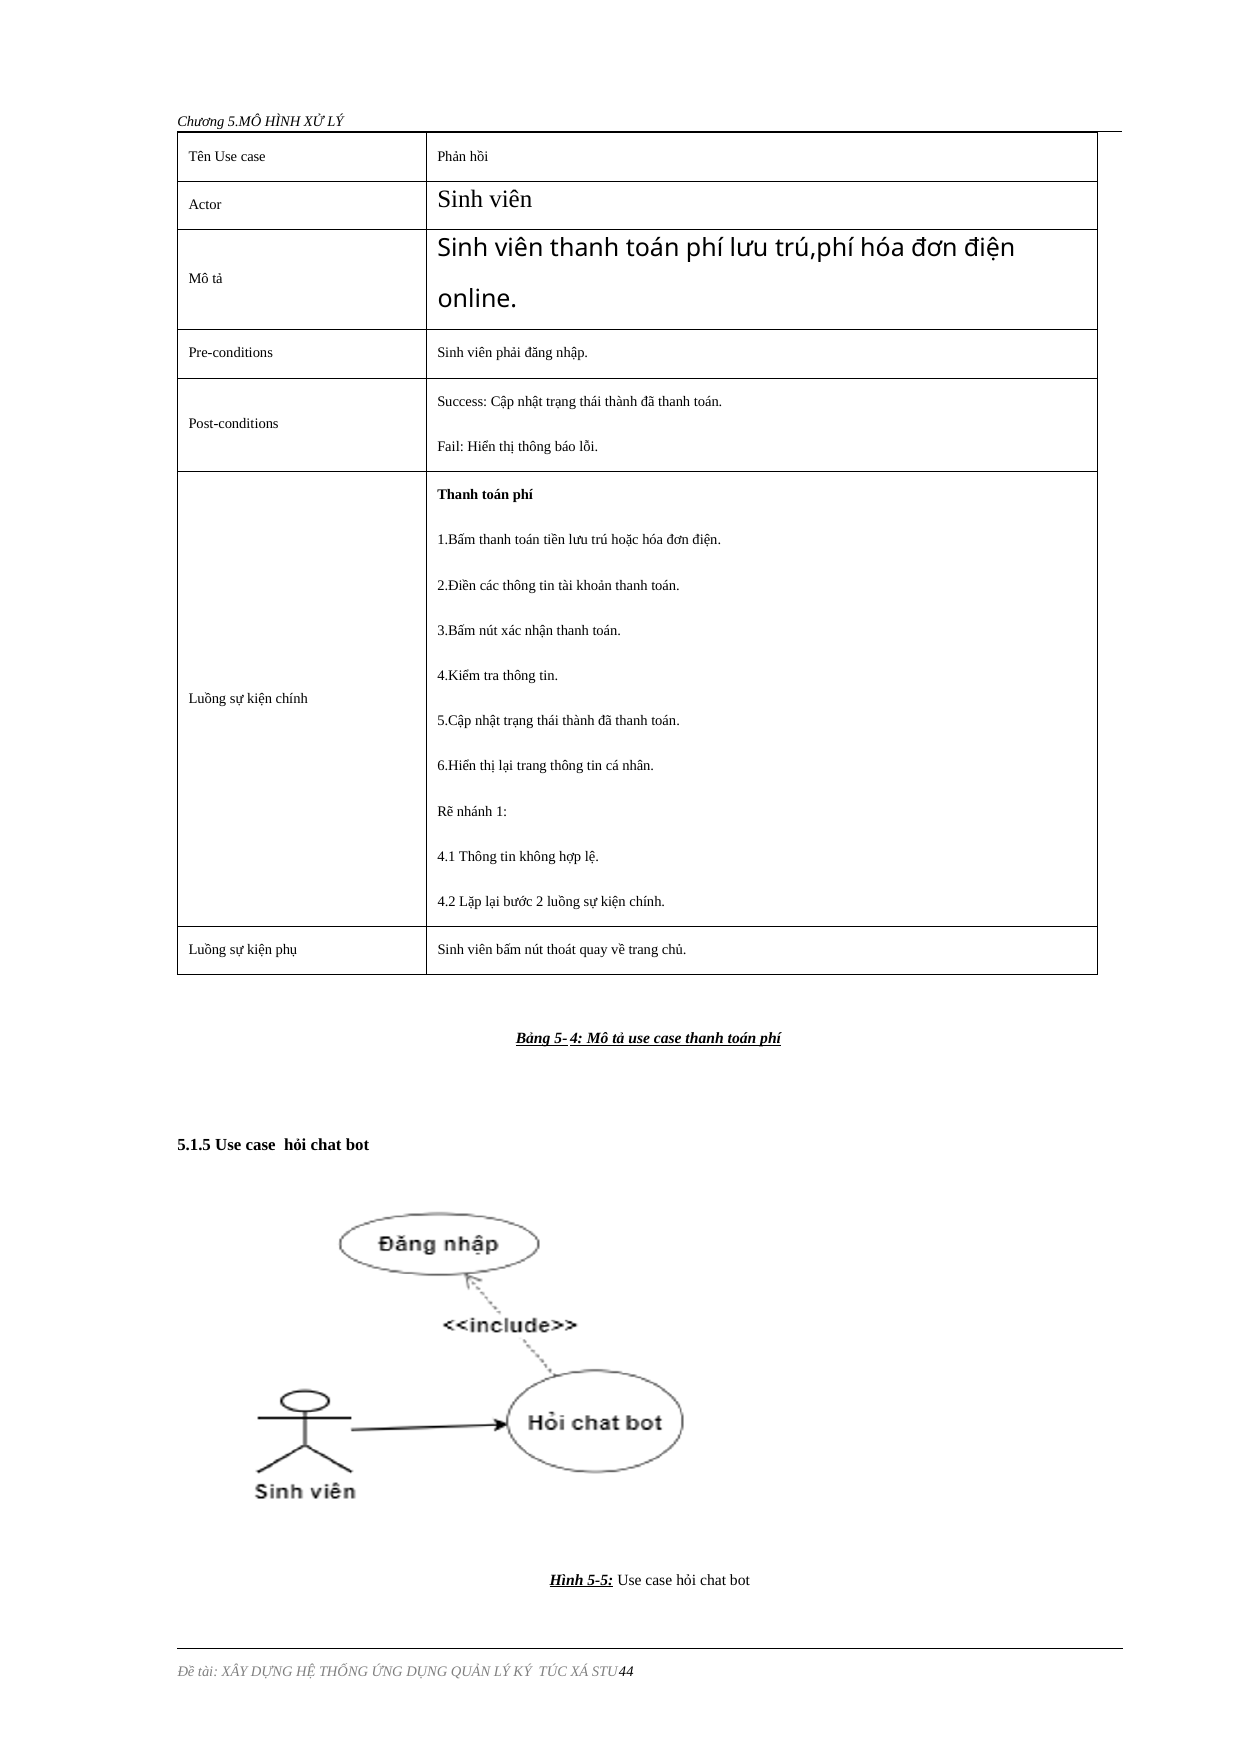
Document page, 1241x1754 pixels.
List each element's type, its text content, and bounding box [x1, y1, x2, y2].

table_cell Sinh viên bấm nút thoát quay về trang chủ. [427, 927, 1097, 974]
table_cell Post-conditions [178, 379, 426, 471]
subtitle 5.1.5 Use case hỏi chat bot [177, 1112, 1122, 1154]
table_cell Sinh viên thanh toán phí lưu trú,phí hóa đơn điện online. [427, 230, 1097, 329]
table_cell Actor [178, 182, 426, 229]
table_cell Pre-conditions [178, 330, 426, 377]
table_cell Sinh viên phải đăng nhập. [427, 330, 1097, 377]
table_header Tên Use case [178, 133, 426, 181]
table_cell Luồng sự kiện chính [178, 472, 426, 926]
picture [177, 1179, 700, 1530]
table_header Phản hồi [427, 133, 1097, 181]
table_cell Thanh toán phí 1.Bấm thanh toán tiền lưu trú hoặc hóa đơn điện. 2.Điền các thông tin tài khoản thanh toán. 3.Bấm nút xác nhận thanh toán. 4.Kiểm tra thông tin. 5.Cập nhật trạng thái thành đã thanh toán. 6.Hiển thị lại trang thông tin cá nhân. Rẽ nhánh 1: 4.1 Thông tin không hợp lệ. 4.2 Lặp lại bước 2 luồng sự kiện chính. [427, 472, 1097, 926]
table_cell Success: Cập nhật trạng thái thành đã thanh toán. Fail: Hiển thị thông báo lỗi. [427, 379, 1097, 471]
table_cell Luồng sự kiện phụ [178, 927, 426, 974]
text Bảng 5-4: Mô tả use case thanh toán phí [177, 1016, 1122, 1047]
table_cell Mô tả [178, 230, 426, 329]
text Hình 5-5: Use case hỏi chat bot [177, 1558, 1122, 1589]
table_cell Sinh viên [427, 182, 1097, 229]
